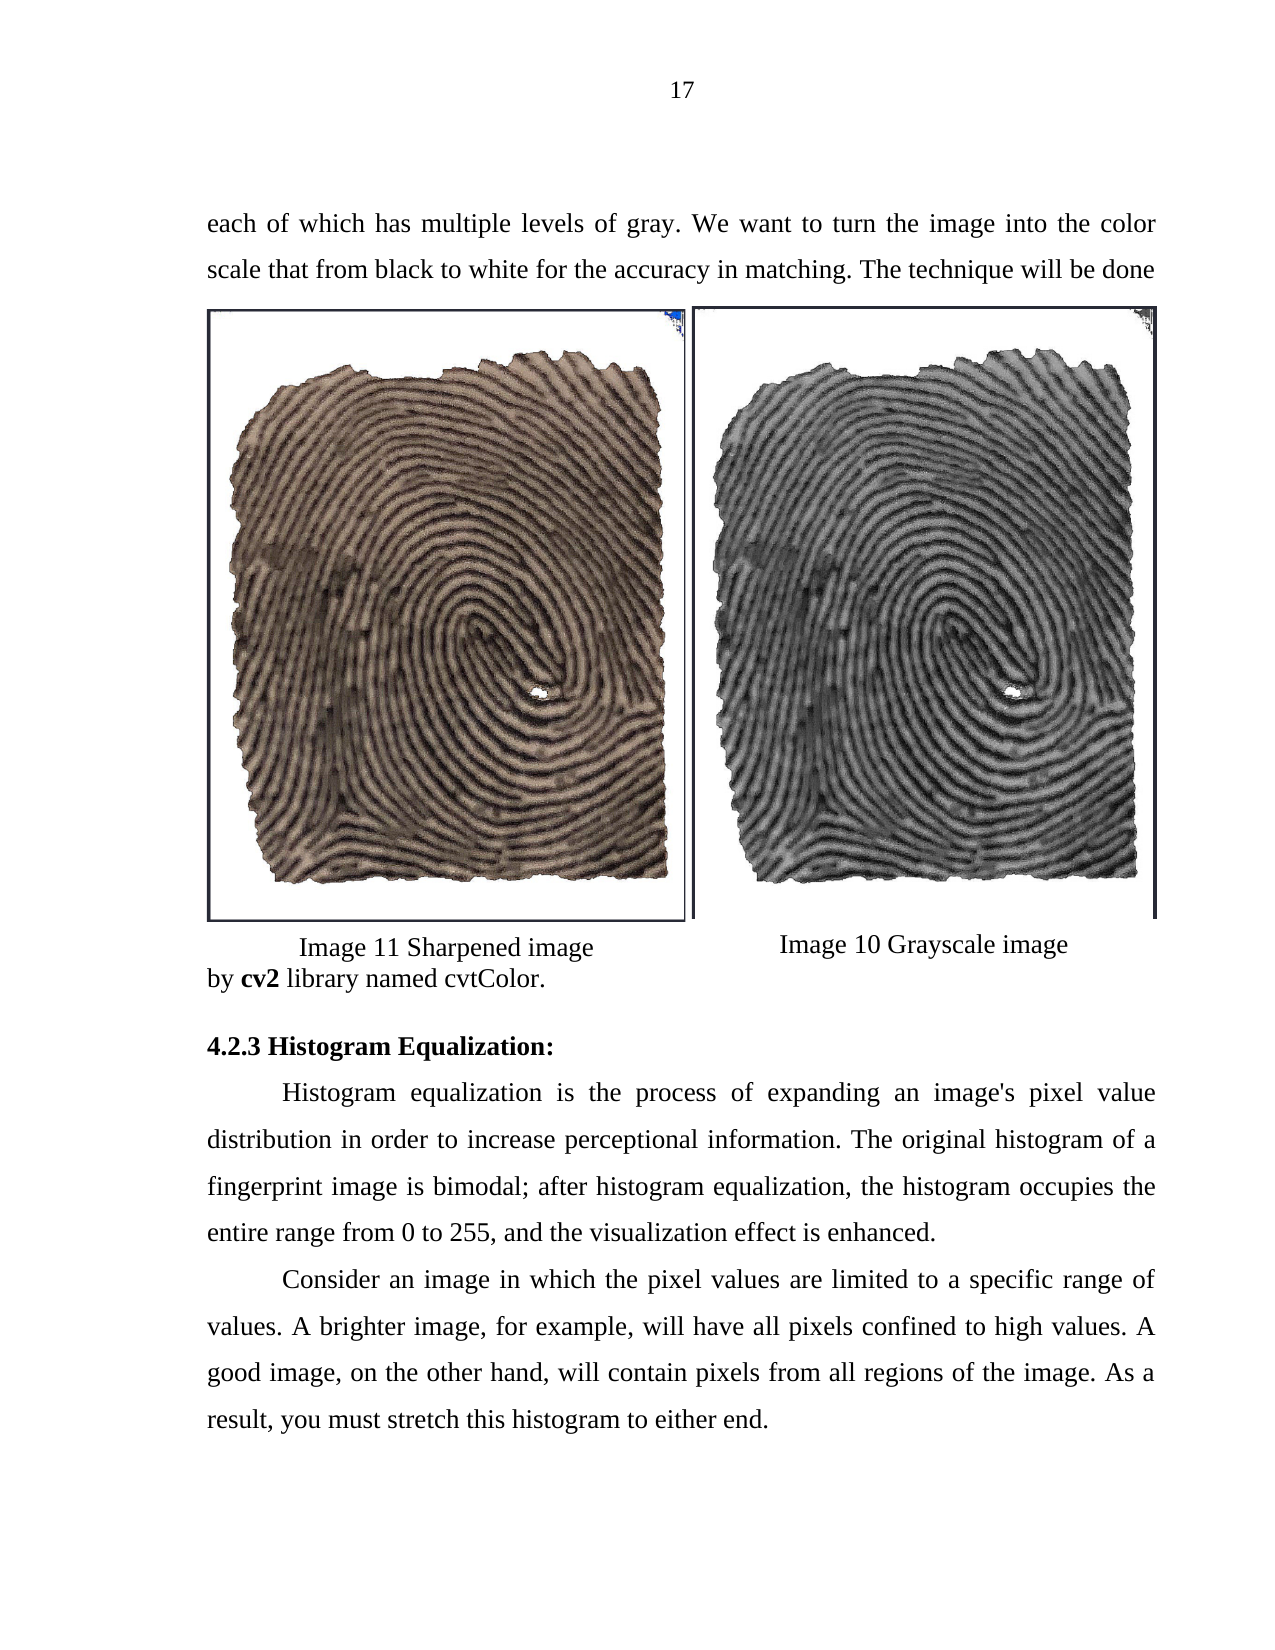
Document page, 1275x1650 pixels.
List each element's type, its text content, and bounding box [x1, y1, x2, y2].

picture [206, 309, 686, 922]
subtitle 4.2.3 Histogram Equalization: [207, 1030, 1157, 1061]
picture [691, 306, 1157, 919]
text Histogram equalization is the process of expanding an image's pixel value distribution in order to increase perceptional information. The original histogram of a fingerprint image is bimodal; after histogram equalization, the histogram occupies the entire range from 0 to 255, and the visualization effect is enhanced. [207, 1076, 1157, 1247]
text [207, 207, 1157, 993]
text Consider an image in which the pixel values are limited to a specific range of values. A brighter image, for example, will have all pixels confined to high values. A good image, on the other hand, will contain pixels from all regions of the image. As a result, you must stretch this histogram to either end. [207, 1263, 1157, 1434]
